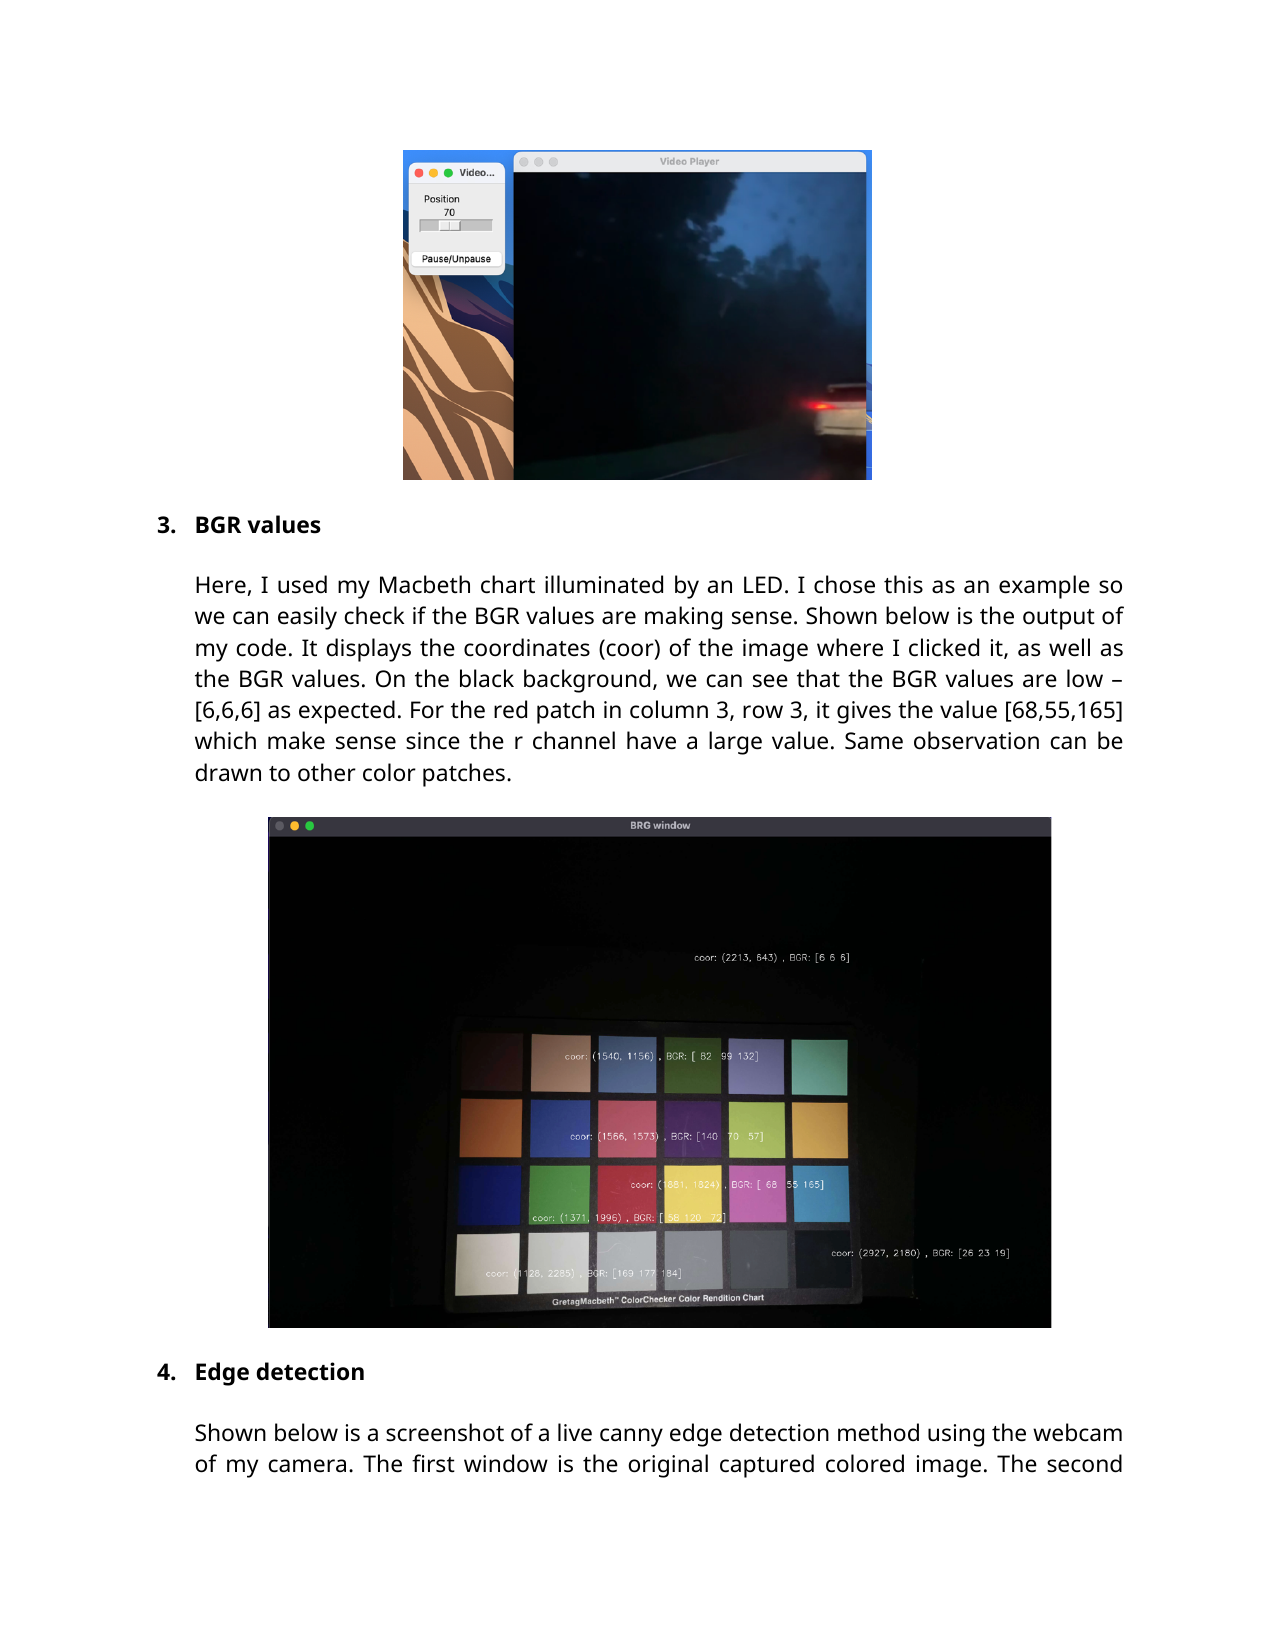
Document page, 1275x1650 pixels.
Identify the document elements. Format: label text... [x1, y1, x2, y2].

picture [403, 150, 872, 480]
list Edge detection [157, 1356, 1125, 1388]
picture [268, 817, 1052, 1328]
text Here, I used my Macbeth chart illuminated by an LED. I chose this as an example so we can easily check if the BGR values are making sense. Shown below is the output of my code. It displays the coordinates (coor) of the image where I clicked it, as well as the BGR values. On the black background, we can see that the BGR values are low – [6,6,6] as expected. For the red patch in column 3, row 3, it gives the value [68,55,165] which make sense since the r channel have a large value. Same observation can be drawn to other color patches. [194, 569, 1125, 788]
list BGR values [157, 509, 1125, 540]
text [194, 1417, 1125, 1479]
